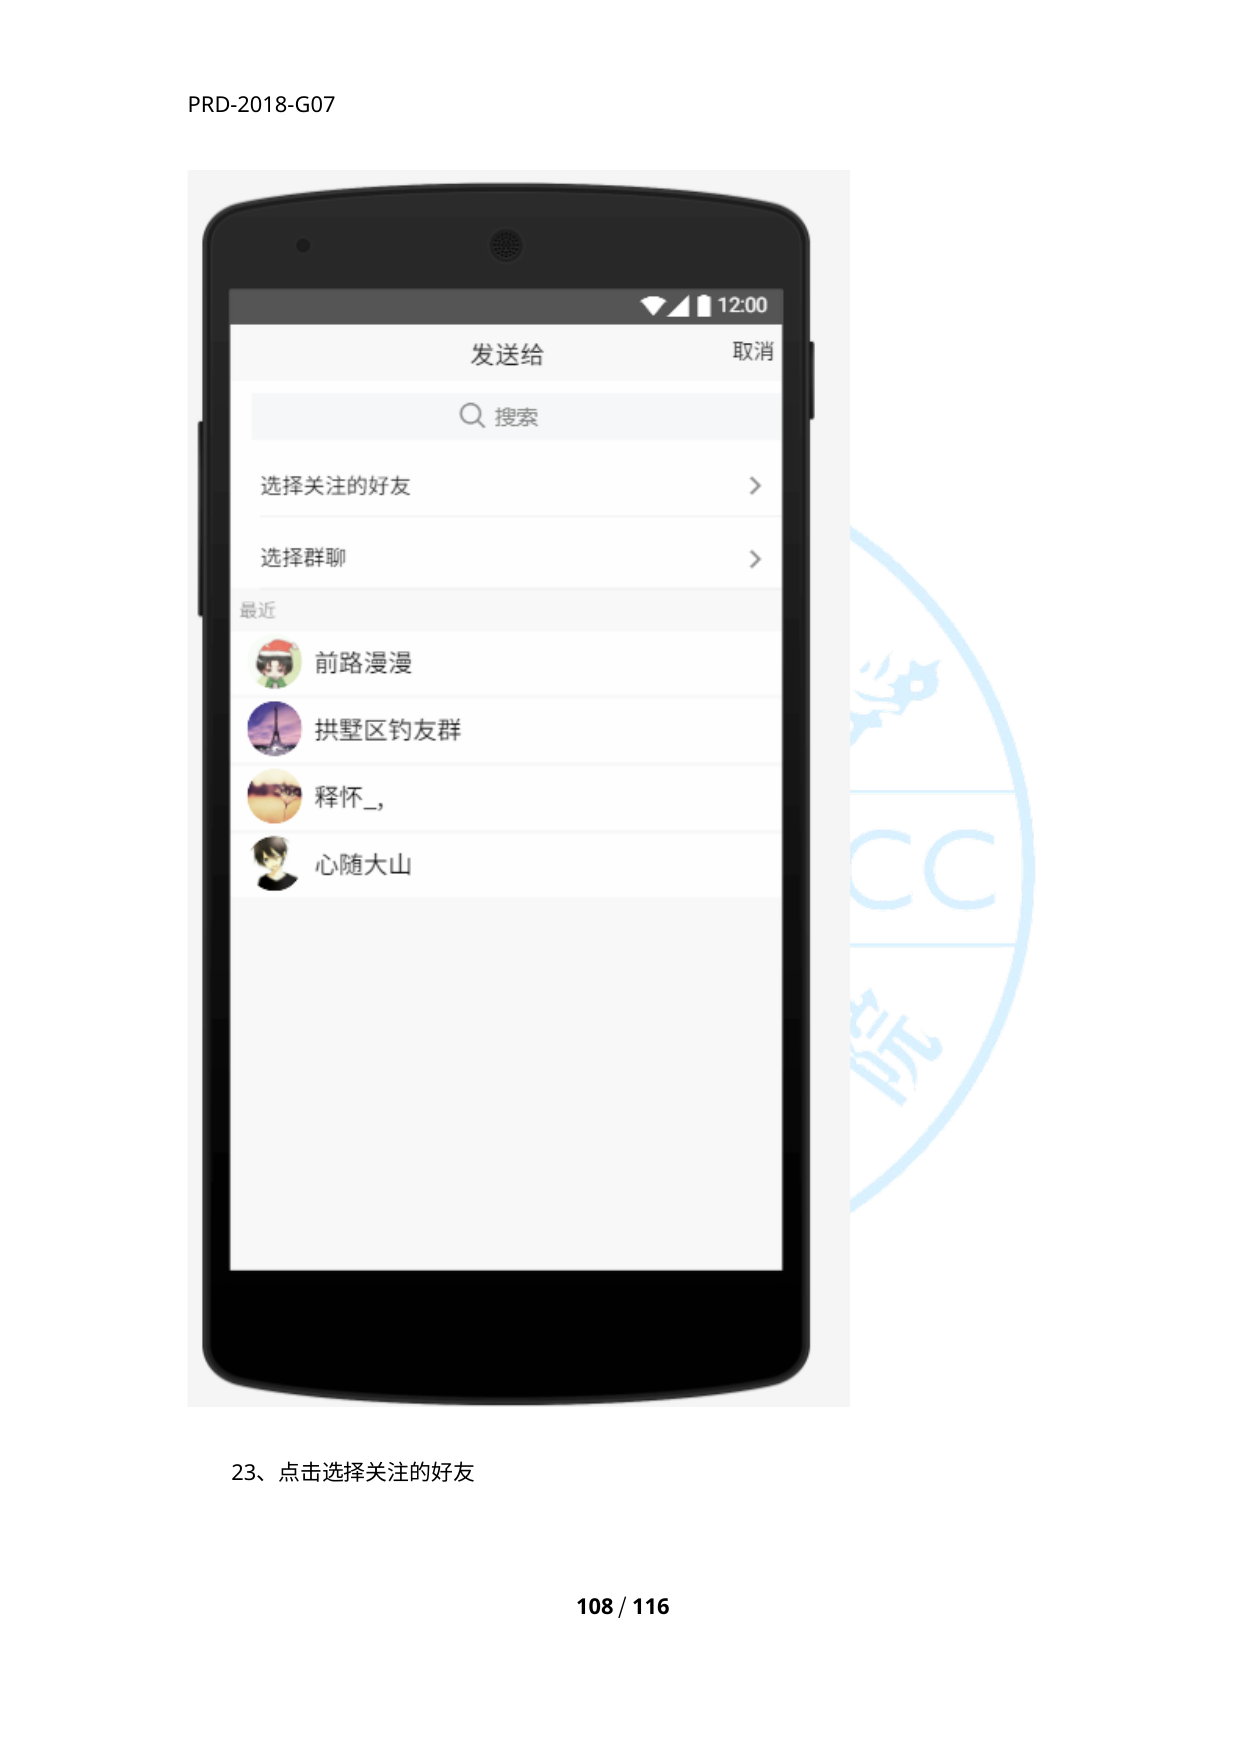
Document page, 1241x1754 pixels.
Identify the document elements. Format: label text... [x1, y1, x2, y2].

list 点击选择关注的好友 [187, 1454, 1053, 1487]
picture [187, 170, 851, 1407]
